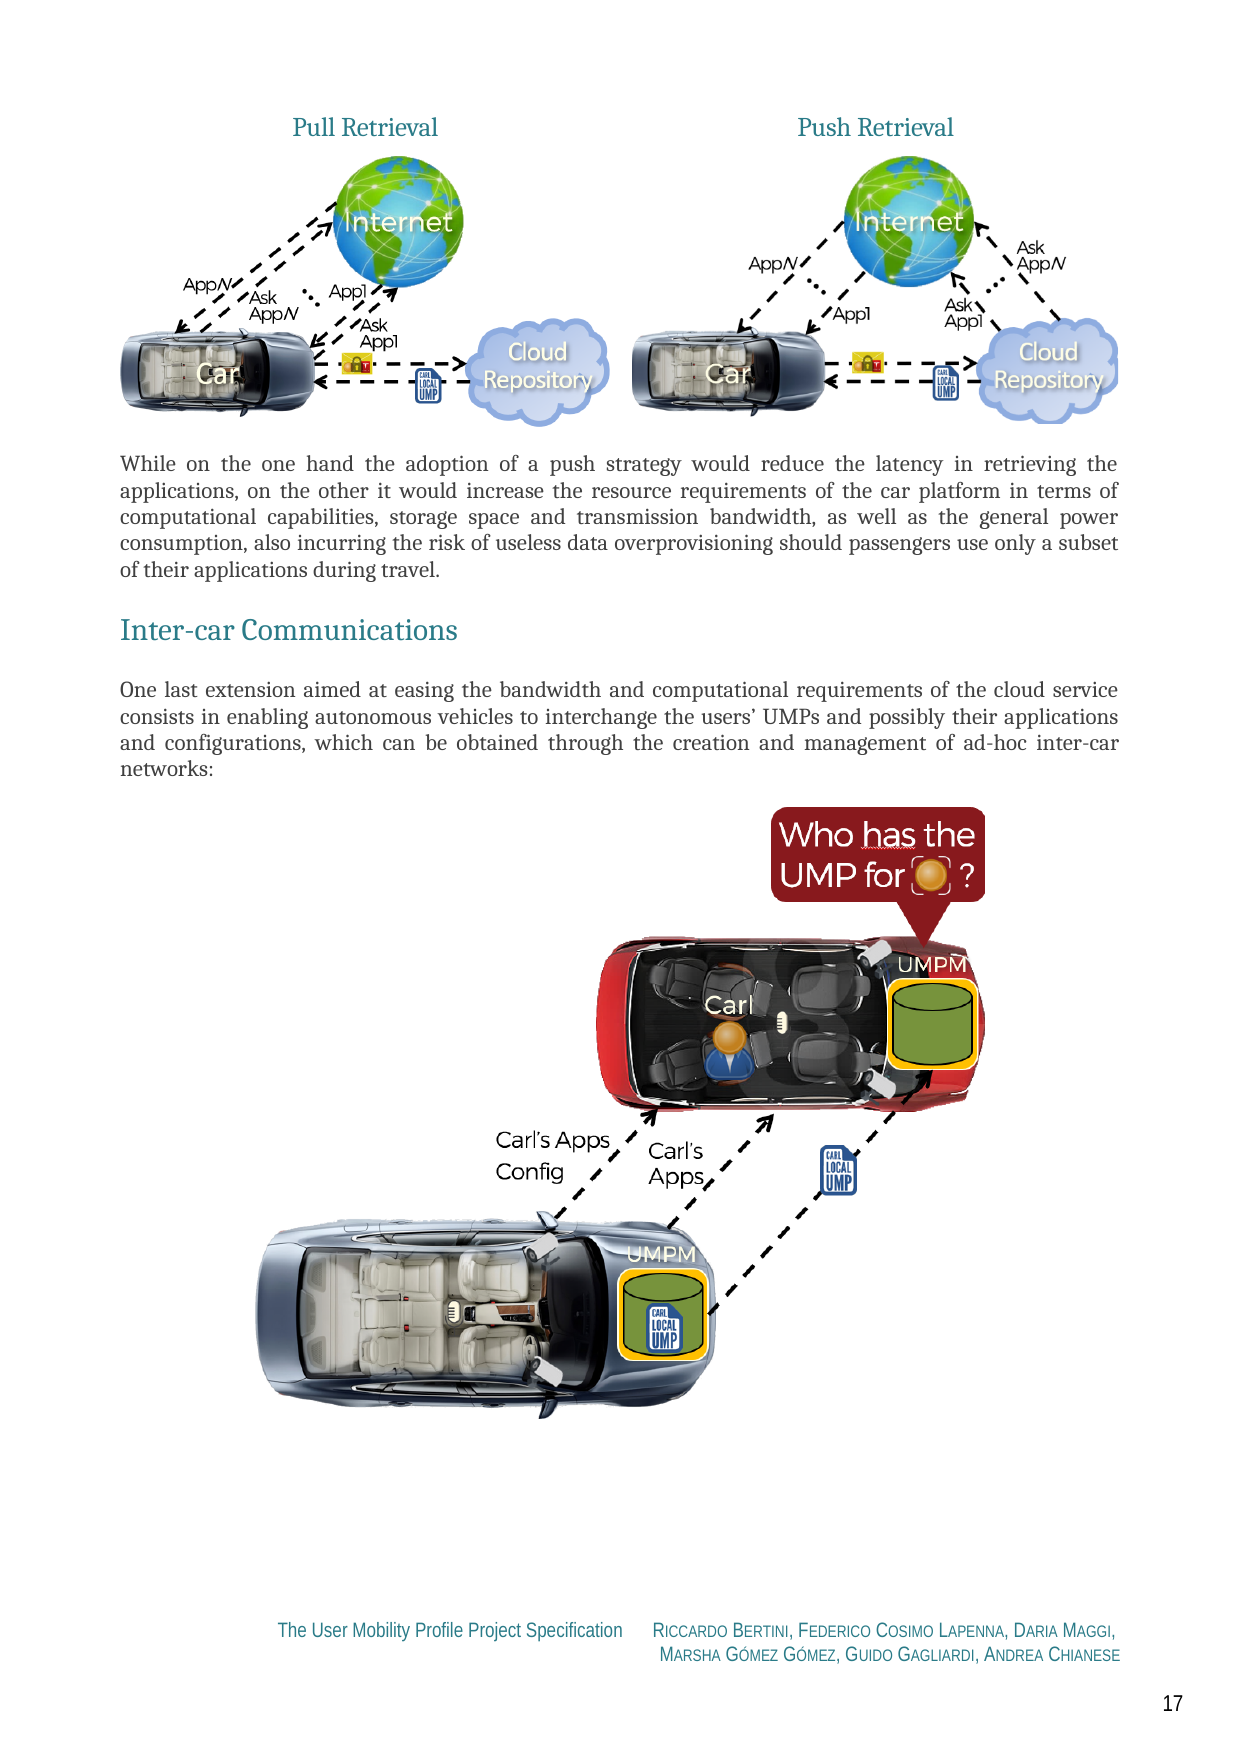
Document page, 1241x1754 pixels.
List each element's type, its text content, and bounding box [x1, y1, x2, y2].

subtitle Inter-car Communications [120, 612, 1120, 648]
picture [630, 156, 1118, 423]
picture [120, 156, 610, 427]
text While on the one hand the adoption of a push strategy would reduce the latency in retrieving the applications, on the other it would increase the resource requirements of the car platform in terms of computational capabilities, storage space and transmission bandwidth, as well as the general power consumption, also incurring the risk of useless data overprovisioning should passengers use only a subset of their applications during travel. [120, 451, 1120, 583]
picture [255, 807, 985, 1419]
text One last extension aimed at easing the bandwidth and computational requirements of the cloud service consists in enabling autonomous vehicles to interchange the users’ UMPs and possibly their applications and configurations, which can be obtained through the creation and management of ad-hoc inter-car networks: [120, 677, 1120, 783]
